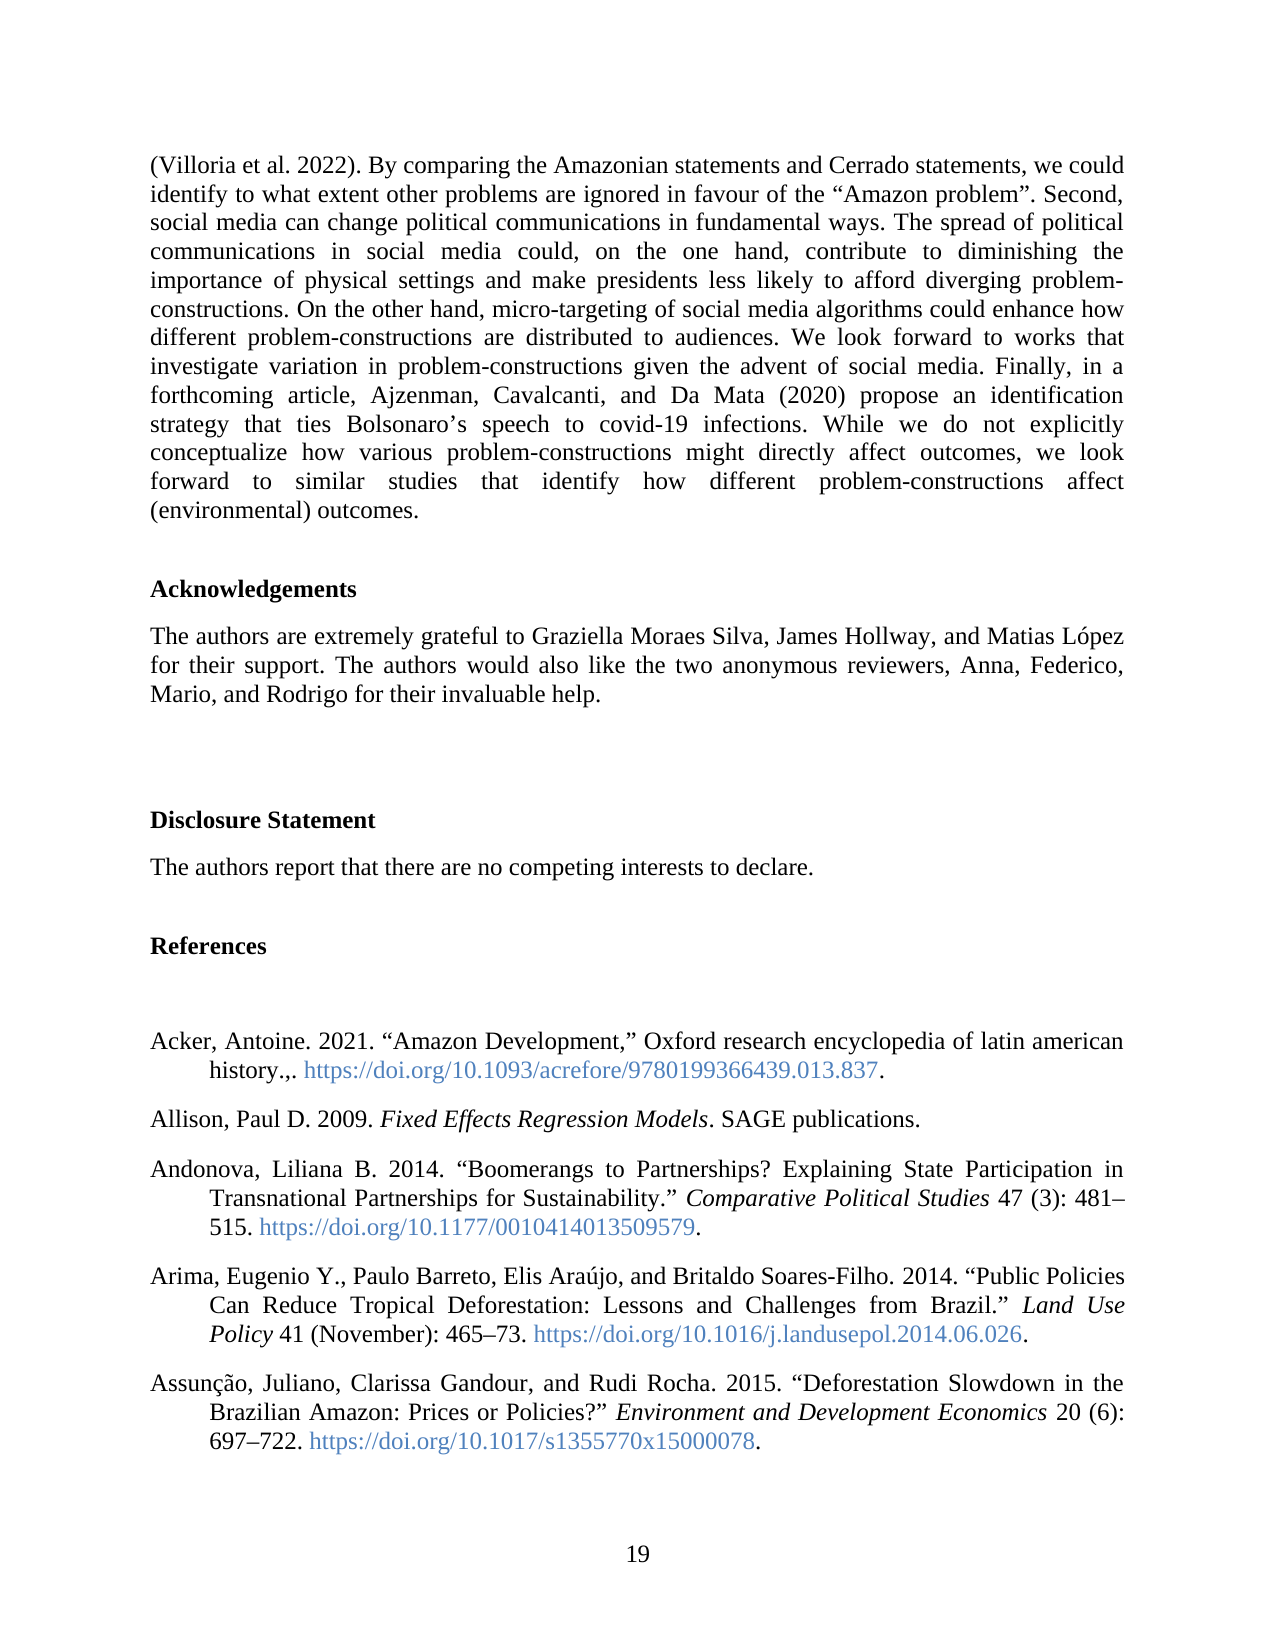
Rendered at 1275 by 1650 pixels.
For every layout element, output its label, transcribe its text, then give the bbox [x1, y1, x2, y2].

text Acker, Antoine. 2021. “Amazon Development,” Oxford research encyclopedia of latin american history.,. https://doi.org/10.1093/acrefore/9780199366439.013.837. [150, 1026, 1125, 1084]
subtitle Disclosure Statement [150, 805, 1125, 834]
text The authors report that there are no competing interests to declare. [150, 852, 1125, 881]
text Andonova, Liliana B. 2014. “Boomerangs to Partnerships? Explaining State Participation in Transnational Partnerships for Sustainability.” Comparative Political Studies 47 (3): 481–515. https://doi.org/10.1177/0010414013509579. [150, 1154, 1125, 1240]
text The authors are extremely grateful to Graziella Moraes Silva, James Hollway, and Matias López for their support. The authors would also like the two anonymous reviewers, Anna, Federico, Mario, and Rodrigo for their invaluable help. [150, 621, 1125, 707]
text Allison, Paul D. 2009. Fixed Effects Regression Models. SAGE publications. [150, 1104, 1125, 1133]
subtitle Acknowledgements [150, 574, 1125, 602]
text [150, 150, 1125, 524]
text Arima, Eugenio Y., Paulo Barreto, Elis Araújo, and Britaldo Soares-Filho. 2014. “Public Policies Can Reduce Tropical Deforestation: Lessons and Challenges from Brazil.” Land Use Policy 41 (November): 465–73. https://doi.org/10.1016/j.landusepol.2014.06.026. [150, 1261, 1125, 1347]
text Assunção, Juliano, Clarissa Gandour, and Rudi Rocha. 2015. “Deforestation Slowdown in the Brazilian Amazon: Prices or Policies?” Environment and Development Economics 20 (6): 697–722. https://doi.org/10.1017/s1355770x15000078. [150, 1368, 1125, 1454]
subtitle References [150, 931, 1125, 960]
